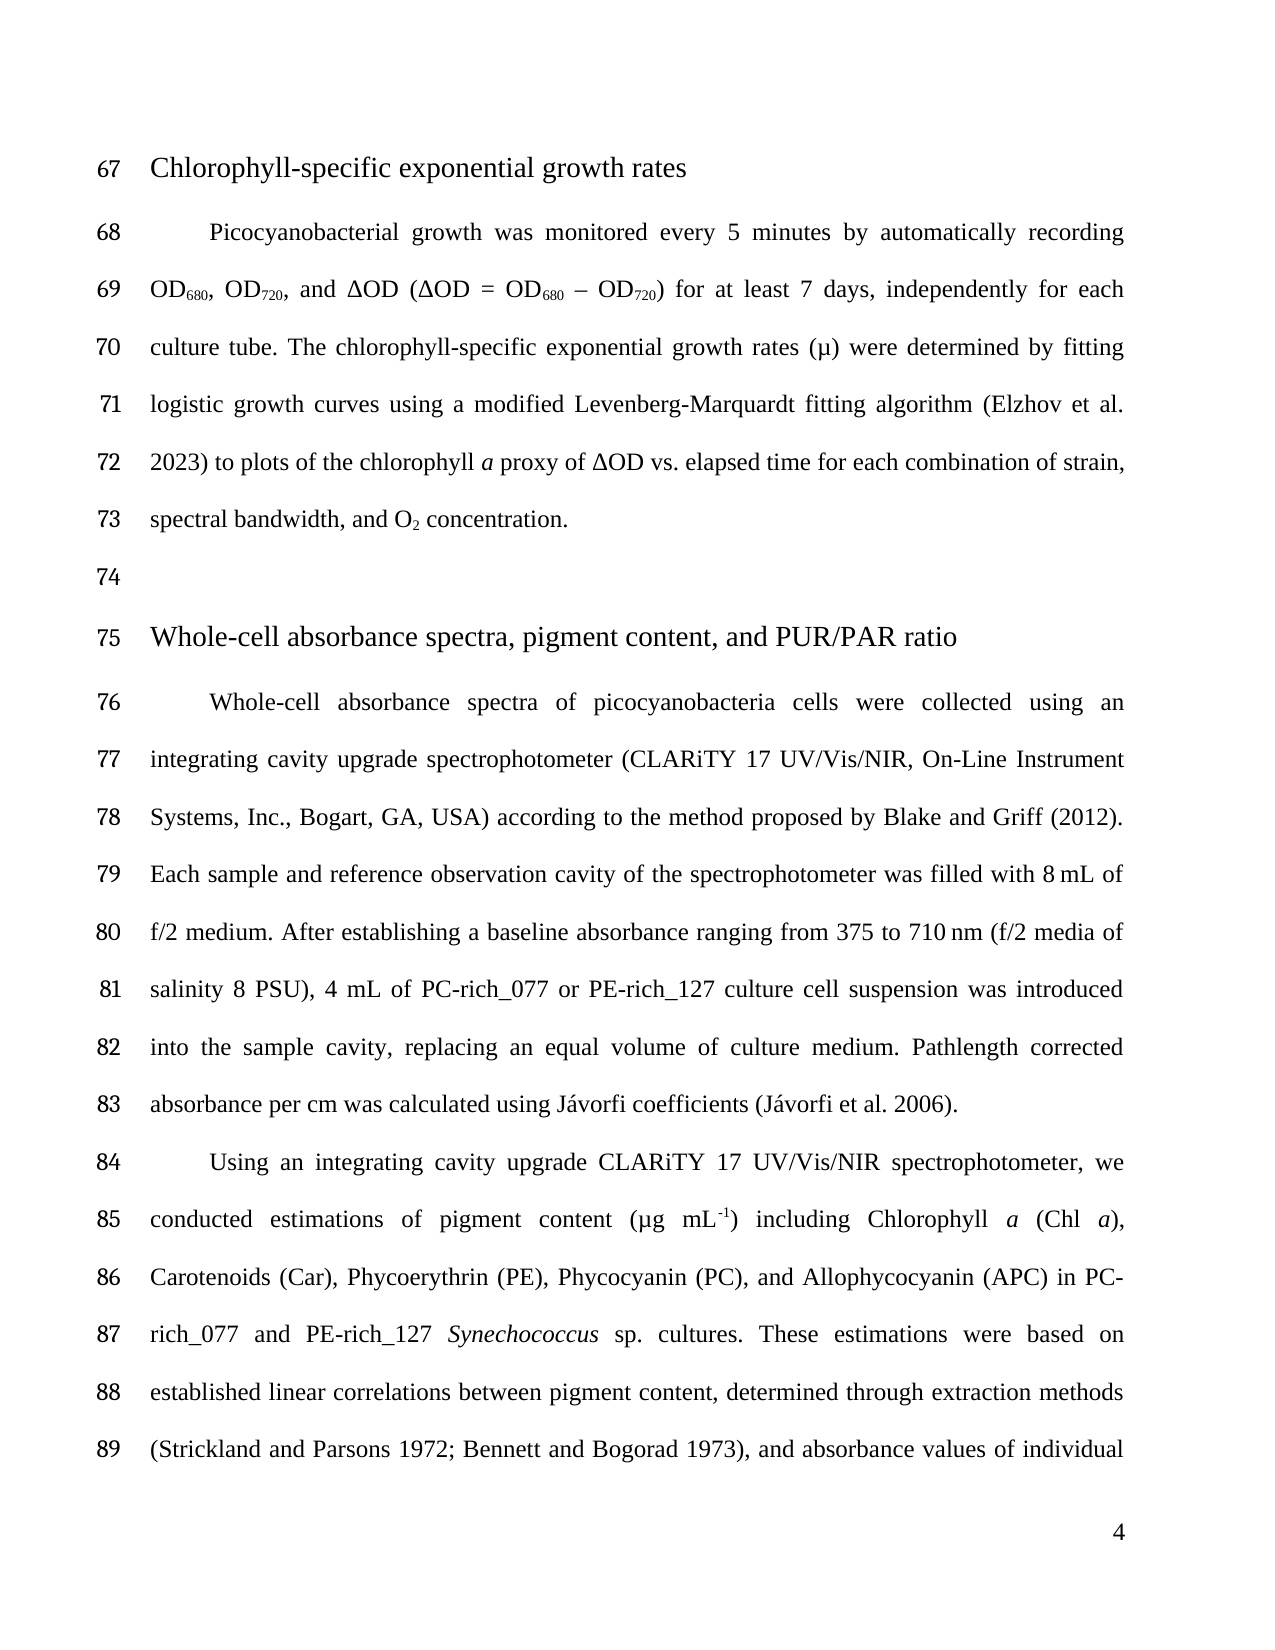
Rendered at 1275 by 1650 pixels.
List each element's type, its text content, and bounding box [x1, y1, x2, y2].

text Picocyanobacterial growth was monitored every 5 minutes by automatically recording OD680, OD720, and ΔOD (ΔOD = OD680 – OD720) for at least 7 days, independently for each culture tube. The chlorophyll-specific exponential growth rates (µ) were determined by fitting logistic growth curves using a modified Levenberg-Marquardt fitting algorithm (Elzhov et al. 2023) to plots of the chlorophyll a proxy of ΔOD vs. elapsed time for each combination of strain, spectral bandwidth, and O2 concentration. [150, 217, 1125, 533]
subtitle Chlorophyll-specific exponential growth rates [150, 150, 1125, 183]
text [150, 1147, 1125, 1463]
text Whole-cell absorbance spectra of picocyanobacteria cells were collected using an integrating cavity upgrade spectrophotometer (CLARiTY 17 UV/Vis/NIR, On-Line Instrument Systems, Inc., Bogart, GA, USA) according to the method proposed by Blake and Griff (2012). Each sample and reference observation cavity of the spectrophotometer was filled with 8 mL of f/2 medium. After establishing a baseline absorbance ranging from 375 to 710 nm (f/2 media of salinity 8 PSU), 4 mL of PC-rich_077 or PE-rich_127 culture cell suspension was introduced into the sample cavity, replacing an equal volume of culture medium. Pathlength corrected absorbance per cm was calculated using Jávorfi coefficients (Jávorfi et al. 2006). [150, 687, 1125, 1118]
subtitle Whole-cell absorbance spectra, pigment content, and PUR/PAR ratio [150, 619, 1125, 653]
